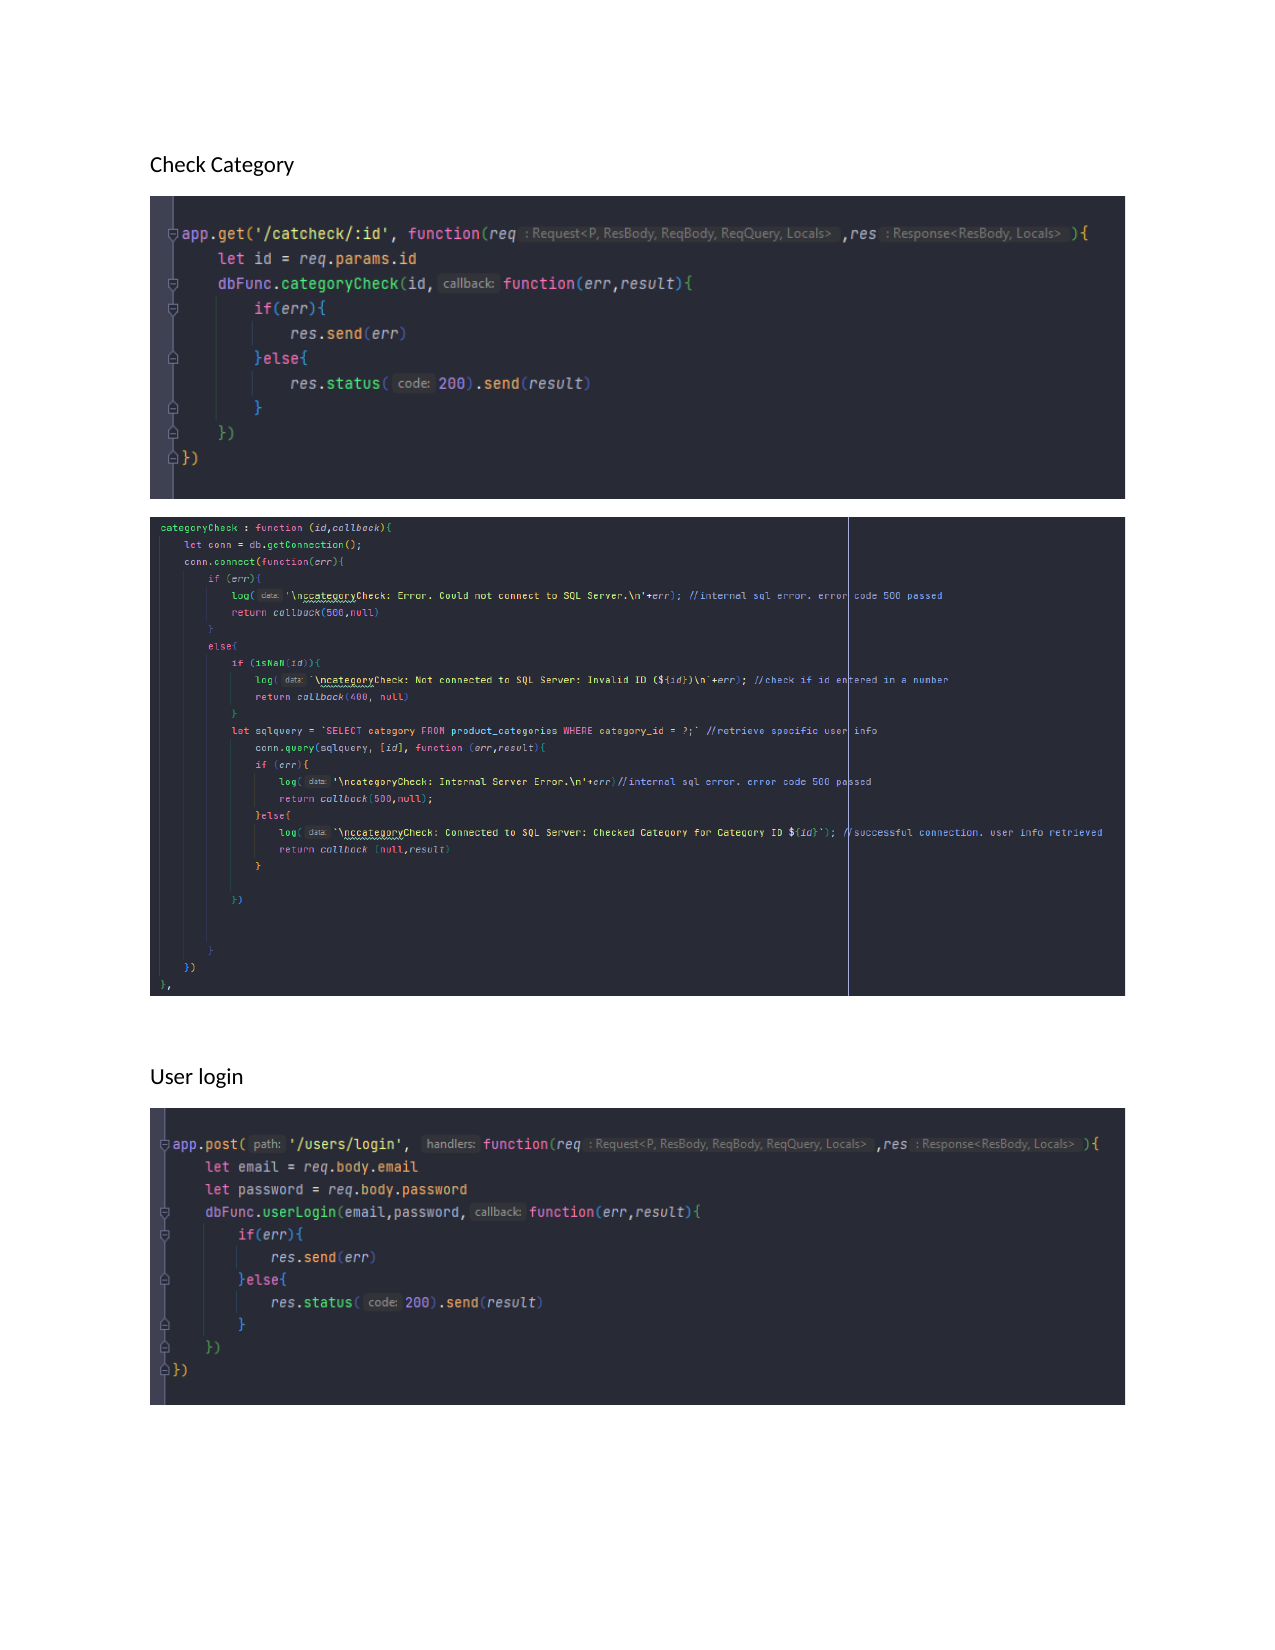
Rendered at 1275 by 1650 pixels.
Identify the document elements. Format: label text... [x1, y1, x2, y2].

picture [150, 517, 1125, 996]
picture [150, 1108, 1125, 1405]
text Check Category [150, 150, 1125, 178]
picture [150, 196, 1125, 499]
text User login [150, 1062, 1125, 1090]
